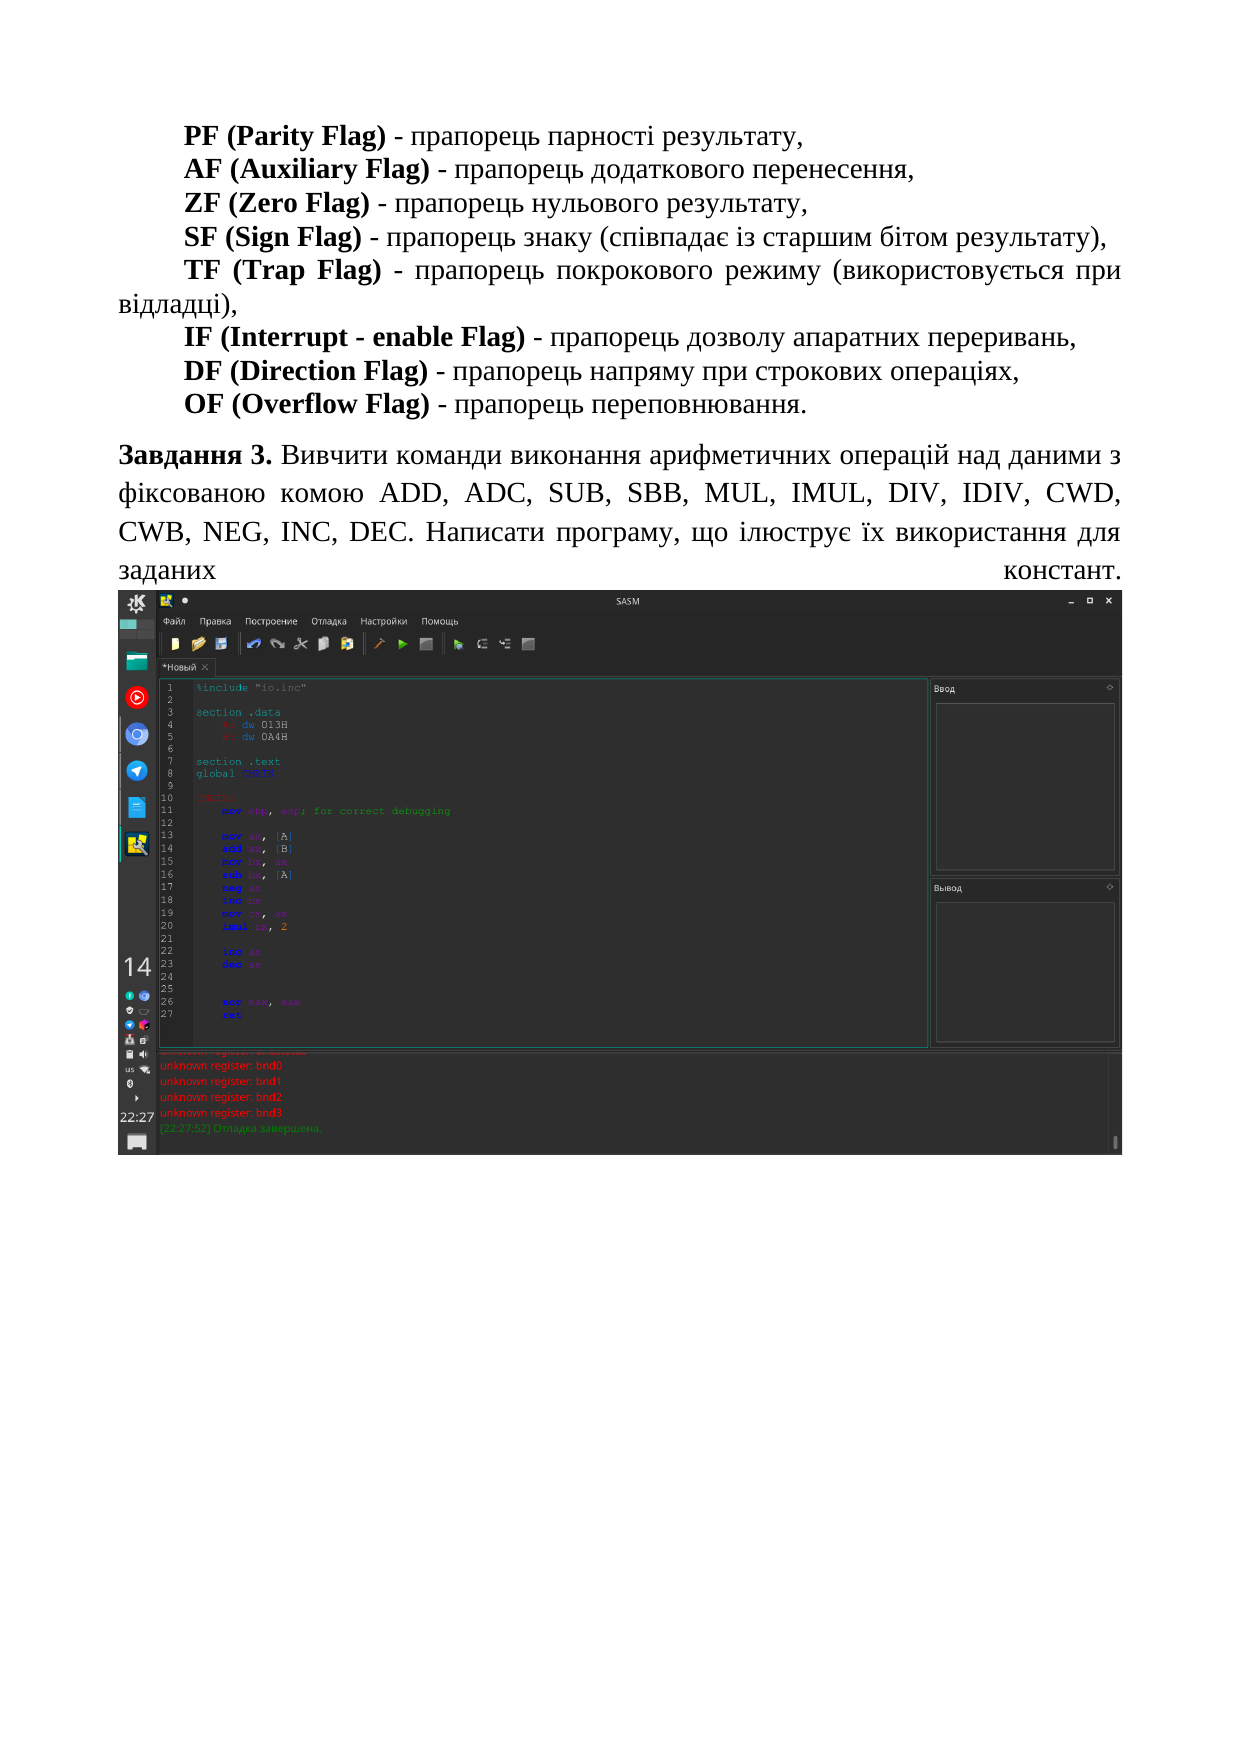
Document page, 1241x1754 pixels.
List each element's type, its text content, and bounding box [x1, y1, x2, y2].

text DF (Direction Flag) - прапорець напряму при строкових операціях, [118, 353, 1122, 386]
text IF (Interrupt - enable Flag) - прапорець дозволу апаратних переривань, [118, 319, 1122, 353]
text ZF (Zero Flag) - прапорець нульового результату, [118, 185, 1122, 219]
picture [118, 590, 1123, 1155]
text PF (Parity Flag) - прапорець парності результату, [118, 118, 1122, 152]
text Завдання 3. Вивчити команди виконання арифметичних операцій над даними з фіксованою комою ADD, ADC, SUB, SBB, MUL, IMUL, DIV, IDIV, CWD, CWB, NEG, INC, DEC. Написати програму, що ілюструє їх використання для заданих констант. [118, 437, 1122, 590]
text SF (Sign Flag) - прапорець знаку (співпадає із старшим бітом результату), [118, 219, 1122, 252]
text OF (Overflow Flag) - прапорець переповнювання. [118, 386, 1122, 420]
text TF (Trap Flag) - прапорець покрокового режиму (використовується при відладці), [118, 252, 1122, 319]
text AF (Auxiliary Flag) - прапорець додаткового перенесення, [118, 152, 1122, 185]
